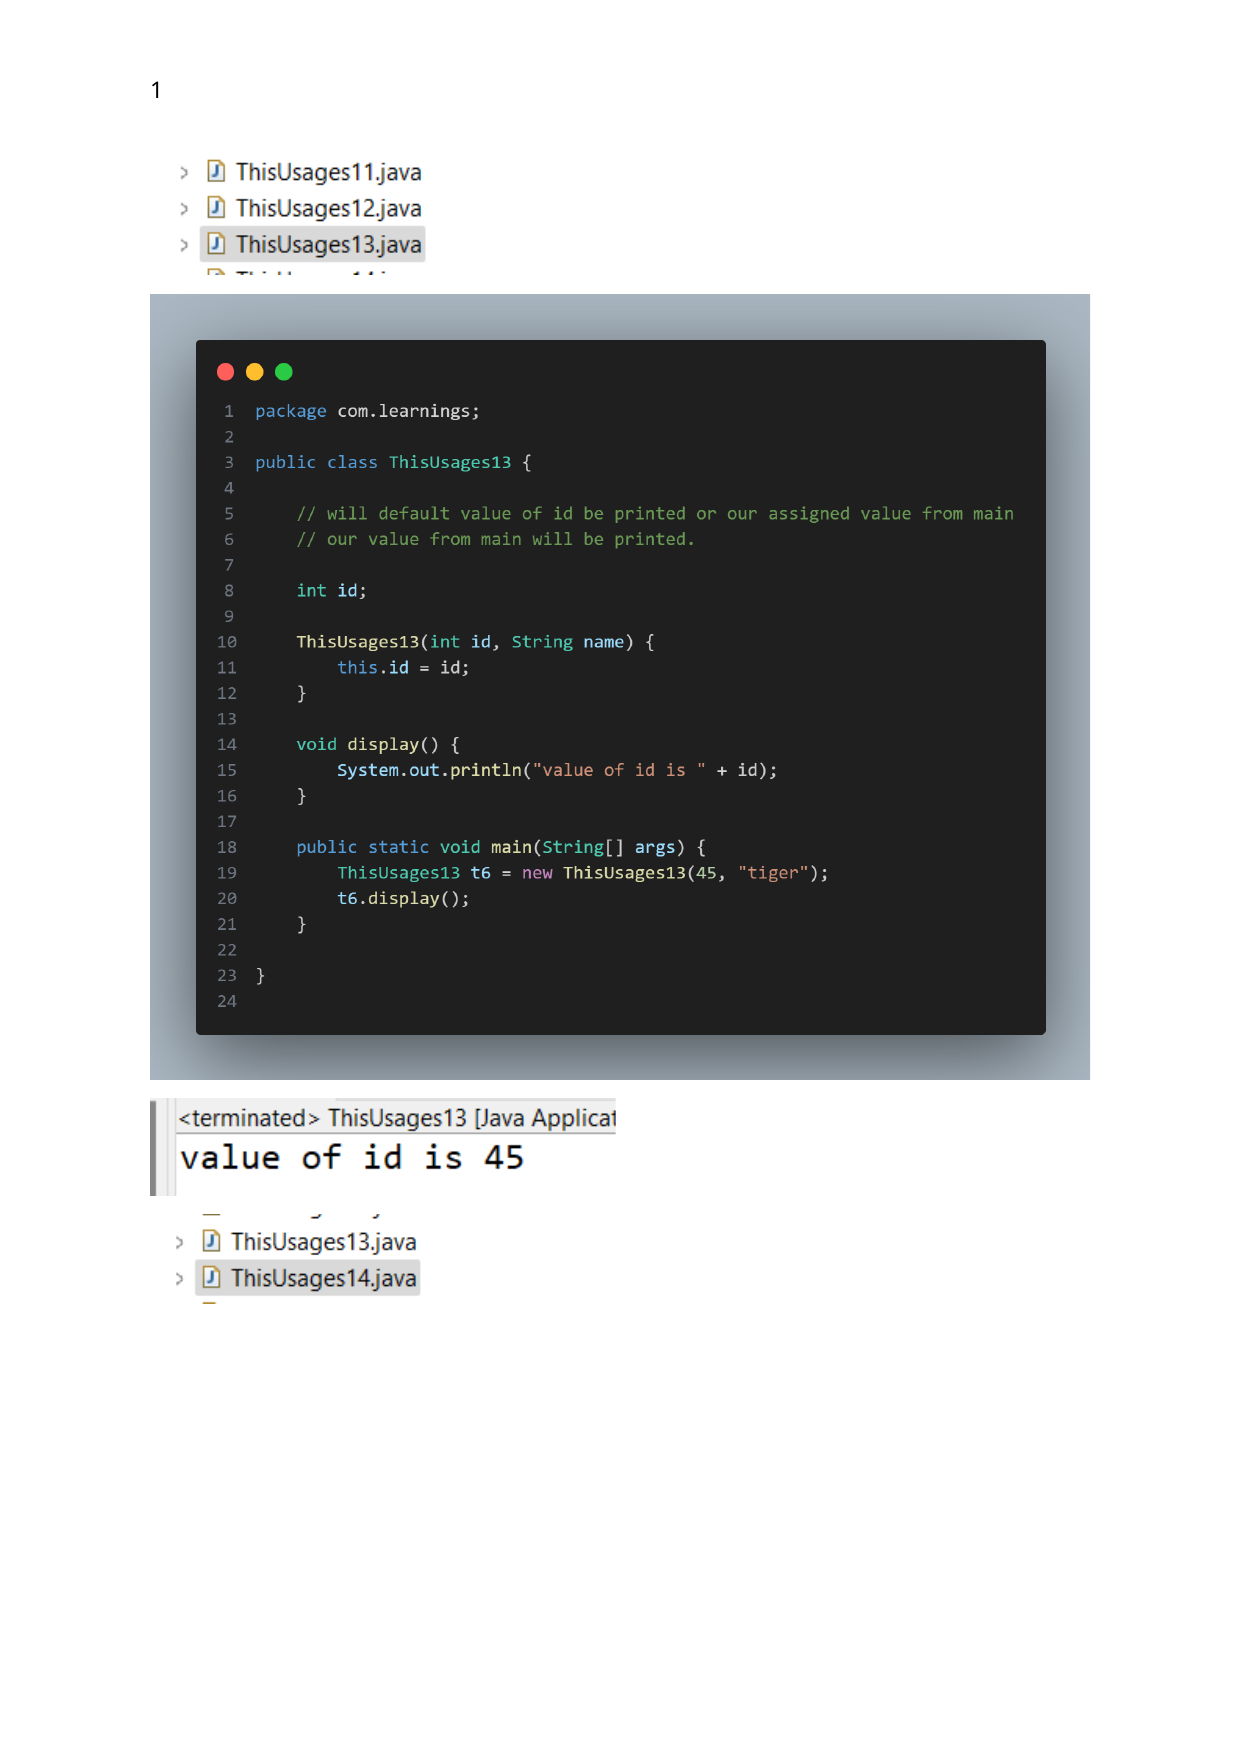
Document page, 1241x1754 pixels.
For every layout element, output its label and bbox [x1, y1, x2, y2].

picture [150, 1098, 616, 1196]
picture [150, 150, 457, 275]
picture [150, 294, 1091, 1080]
picture [150, 1214, 480, 1304]
